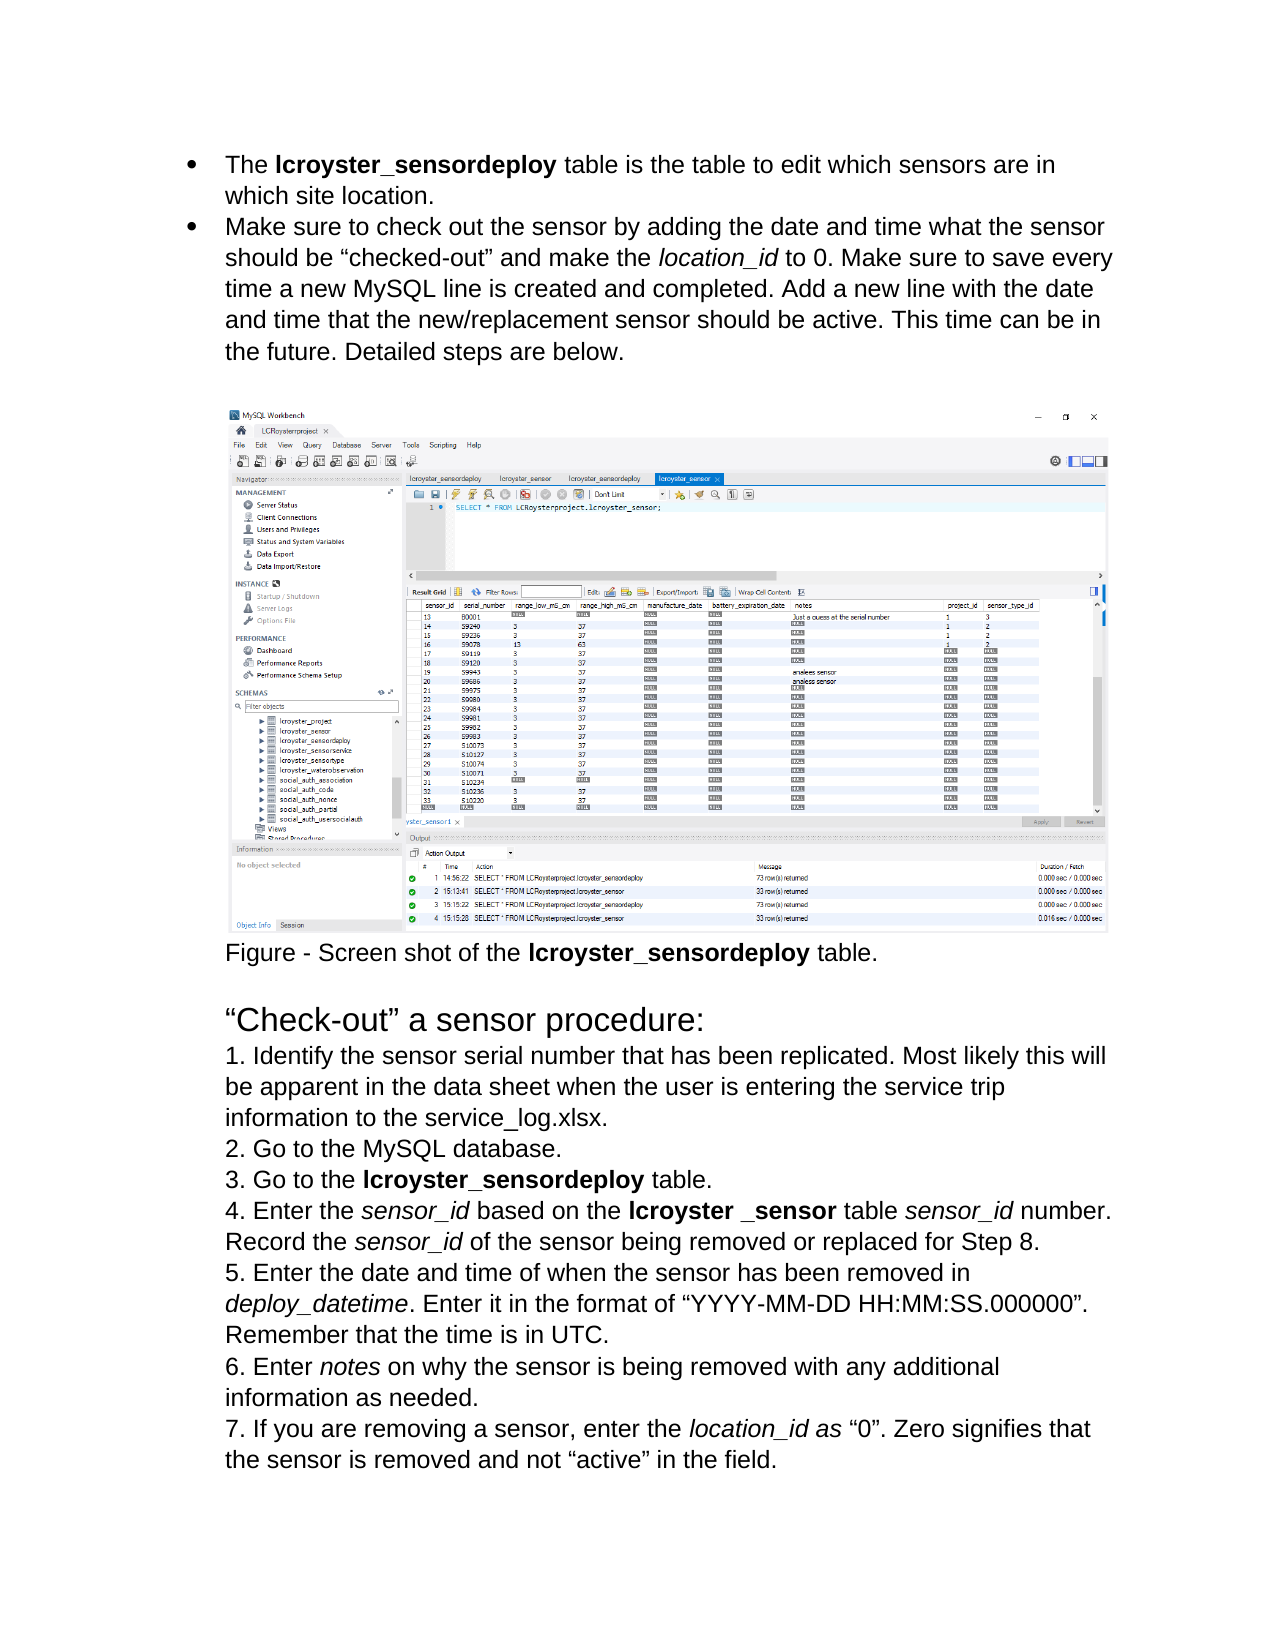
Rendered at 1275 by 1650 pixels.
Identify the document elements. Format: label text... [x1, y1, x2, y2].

list 3. Go to the lcroyster_sensordeploy table. [225, 1165, 1125, 1194]
list 6. Enter notes on why the sensor is being removed with any additional information as needed. [225, 1352, 1125, 1411]
list The lcroyster_sensordeploy table is the table to edit which sensors are in which site location. [187, 150, 1125, 210]
list Make sure to check out the sensor by adding the date and time what the sensor should be “checked-out” and make the location_id to 0. Make sure to save every time a new MySQL line is created and completed. Add a new line with the date and time that the new/replacement sensor should be active. This time can be in the future. Detailed steps are below. [187, 212, 1125, 365]
list “Check-out” a sensor procedure: [225, 1000, 1125, 1038]
list 2. Go to the MySQL database. [225, 1134, 1125, 1163]
picture [228, 408, 1109, 933]
list 1. Identify the sensor serial number that has been replicated. Most likely this will be apparent in the data sheet when the user is entering the service trip information to the service_log.xlsx. [225, 1041, 1125, 1132]
list 4. Enter the sensor_id based on the lcroyster _sensor table sensor_id number. Record the sensor_id of the sensor being removed or replaced for Step 8. [225, 1196, 1125, 1256]
list 7. If you are removing a sensor, enter the location_id as “0”. Zero signifies that the sensor is removed and not “active” in the field. [225, 1414, 1125, 1473]
list 5. Enter the date and time of when the sensor has been removed in deploy_datetime. Enter it in the format of “YYYY-MM-DD HH:MM:SS.000000”. Remember that the time is in UTC. [225, 1258, 1125, 1349]
